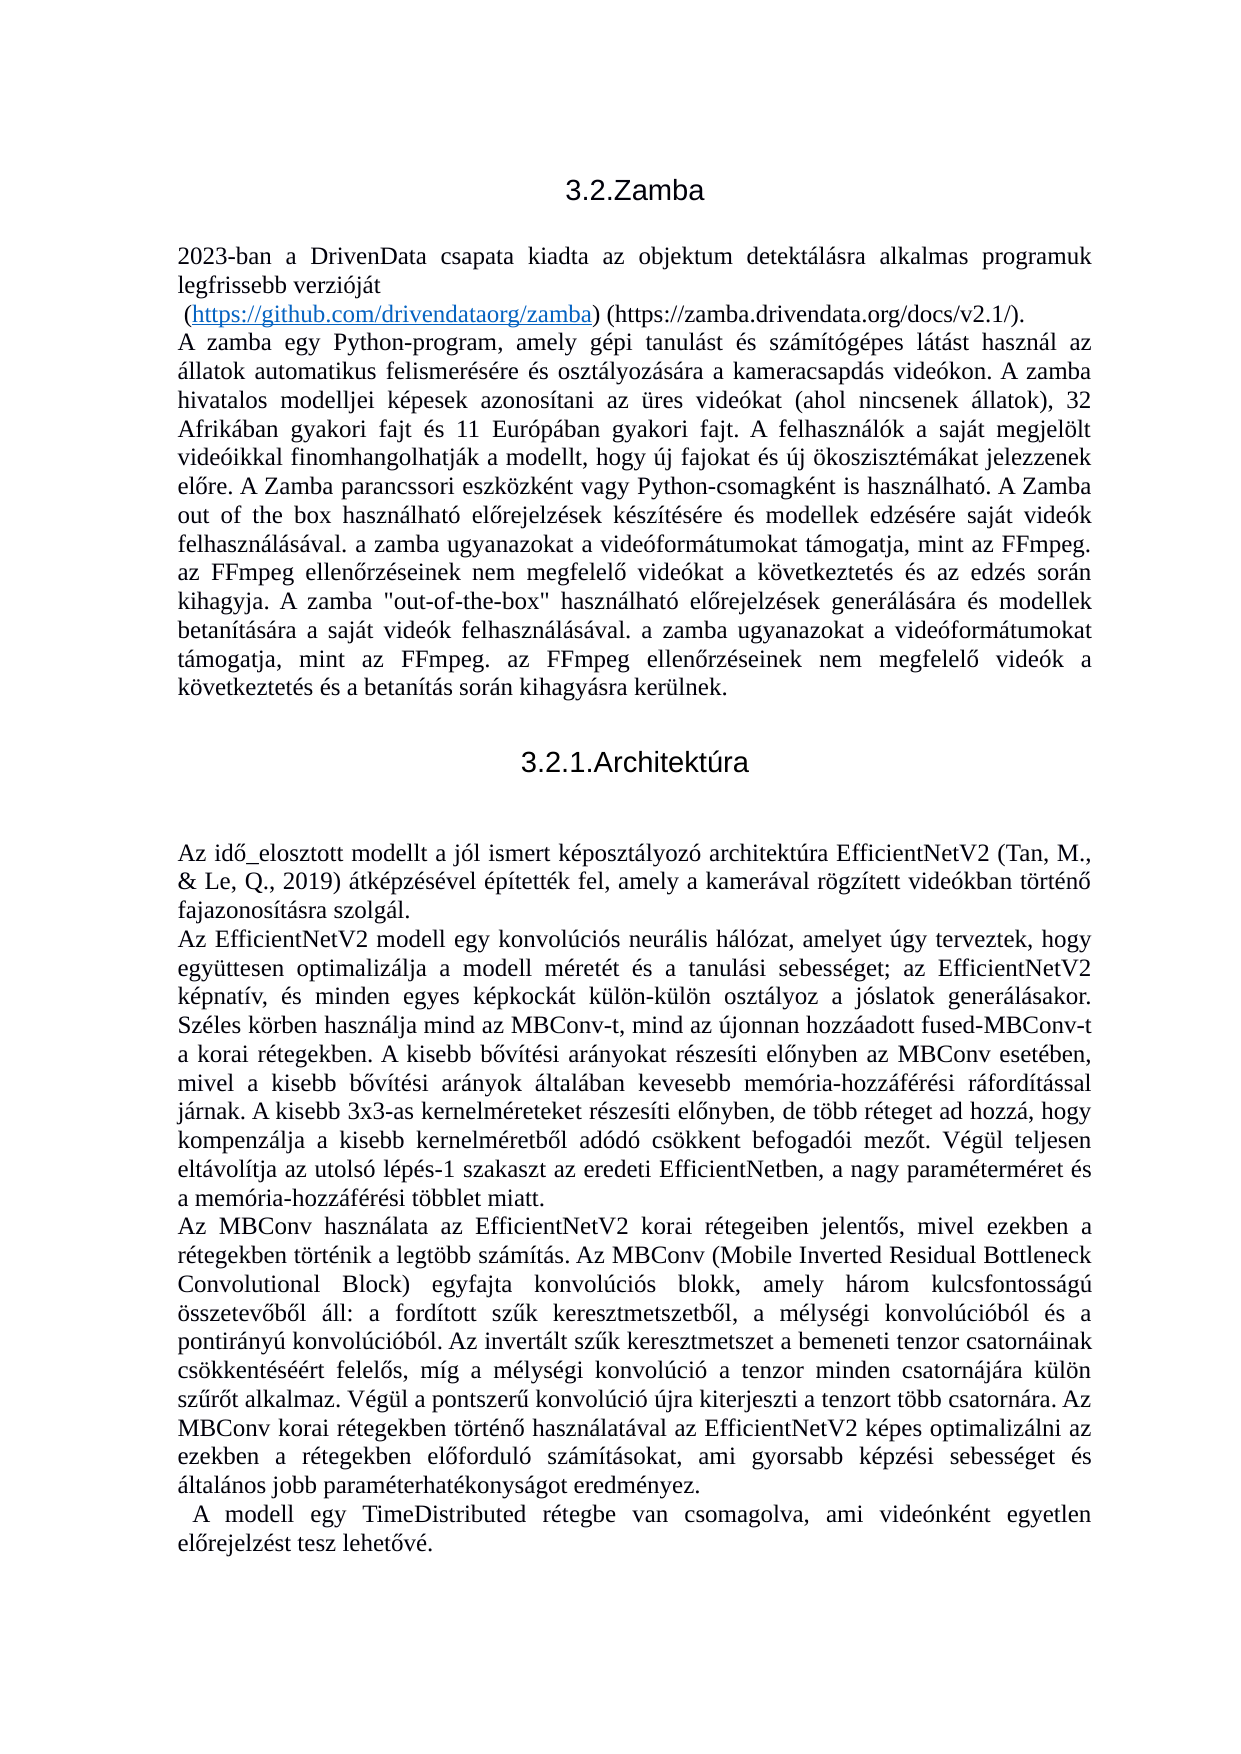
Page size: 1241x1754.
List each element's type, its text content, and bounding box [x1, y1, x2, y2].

text Az idő_elosztott modellt a jól ismert képosztályozó architektúra EfficientNetV2 (Tan, M., & Le, Q., 2019) átképzésével építették fel, amely a kamerával rögzített videókban történő fajazonosításra szolgál. [177, 838, 1092, 924]
text A modell egy TimeDistributed rétegbe van csomagolva, ami videónként egyetlen előrejelzést tesz lehetővé. [177, 1499, 1092, 1556]
text Az EfficientNetV2 modell egy konvolúciós neurális hálózat, amelyet úgy terveztek, hogy együttesen optimalizálja a modell méretét és a tanulási sebességet; az EfficientNetV2 képnatív, és minden egyes képkockát külön-külön osztályoz a jóslatok generálásakor. Széles körben használja mind az MBConv-t, mind az újonnan hozzáadott fused-MBConv-t a korai rétegekben. A kisebb bővítési arányokat részesíti előnyben az MBConv esetében, mivel a kisebb bővítési arányok általában kevesebb memória-hozzáférési ráfordítással járnak. A kisebb 3x3-as kernelméreteket részesíti előnyben, de több réteget ad hozzá, hogy kompenzálja a kisebb kernelméretből adódó csökkent befogadói mezőt. Végül teljesen eltávolítja az utolsó lépés-1 szakaszt az eredeti EfficientNetben, a nagy paraméterméret és a memória-hozzáférési többlet miatt. [177, 924, 1092, 1211]
text Az MBConv használata az EfficientNetV2 korai rétegeiben jelentős, mivel ezekben a rétegekben történik a legtöbb számítás. Az MBConv (Mobile Inverted Residual Bottleneck Convolutional Block) egyfajta konvolúciós blokk, amely három kulcsfontosságú összetevőből áll: a fordított szűk keresztmetszetből, a mélységi konvolúcióból és a pontirányú konvolúcióból. Az invertált szűk keresztmetszet a bemeneti tenzor csatornáinak csökkentéséért felelős, míg a mélységi konvolúció a tenzor minden csatornájára külön szűrőt alkalmaz. Végül a pontszerű konvolúció újra kiterjeszti a tenzort több csatornára. Az MBConv korai rétegekben történő használatával az EfficientNetV2 képes optimalizálni az ezekben a rétegekben előforduló számításokat, ami gyorsabb képzési sebességet és általános jobb paraméterhatékonyságot eredményez. [177, 1211, 1092, 1499]
text (https://github.com/drivendataorg/zamba) (https://zamba.drivendata.org/docs/v2.1/). [177, 299, 1092, 327]
text 2023-ban a DrivenData csapata kiadta az objektum detektálásra alkalmas programuk legfrissebb verzióját [177, 241, 1092, 299]
subtitle 3.2.1.Architektúra [177, 744, 1092, 778]
text A zamba egy Python-program, amely gépi tanulást és számítógépes látást használ az állatok automatikus felismerésére és osztályozására a kameracsapdás videókon. A zamba hivatalos modelljei képesek azonosítani az üres videókat (ahol nincsenek állatok), 32 Afrikában gyakori fajt és 11 Európában gyakori fajt. A felhasználók a saját megjelölt videóikkal finomhangolhatják a modellt, hogy új fajokat és új ökoszisztémákat jelezzenek előre. A Zamba parancssori eszközként vagy Python-csomagként is használható. A Zamba out of the box használható előrejelzések készítésére és modellek edzésére saját videók felhasználásával. a zamba ugyanazokat a videóformátumokat támogatja, mint az FFmpeg. az FFmpeg ellenőrzéseinek nem megfelelő videókat a következtetés és az edzés során kihagyja. A zamba "out-of-the-box" használható előrejelzések generálására és modellek betanítására a saját videók felhasználásával. a zamba ugyanazokat a videóformátumokat támogatja, mint az FFmpeg. az FFmpeg ellenőrzéseinek nem megfelelő videók a következtetés és a betanítás során kihagyásra kerülnek. [177, 327, 1092, 701]
subtitle 3.2.Zamba [177, 173, 1092, 206]
